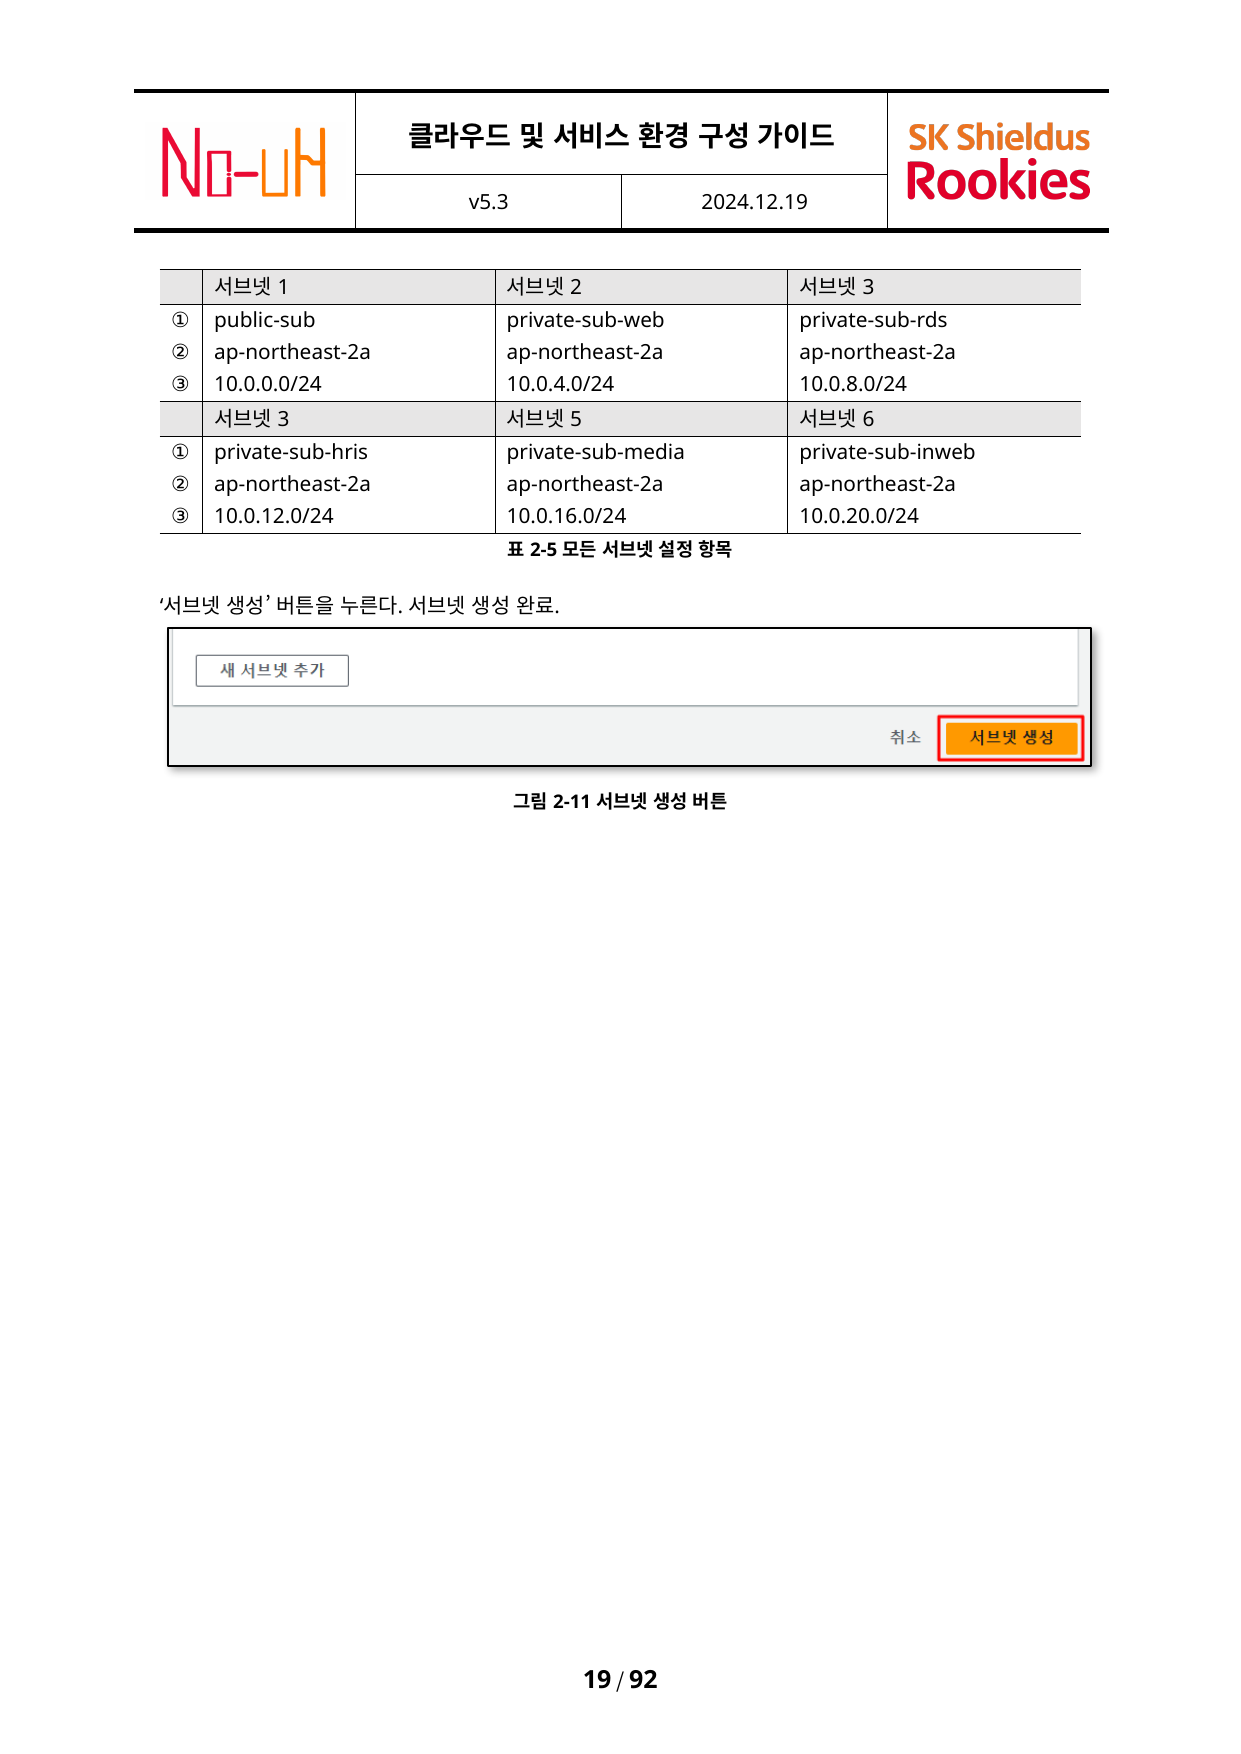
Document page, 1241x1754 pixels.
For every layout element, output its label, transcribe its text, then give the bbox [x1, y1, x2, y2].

table_cell 서브넷 6 [788, 402, 1081, 436]
table_cell ③ [160, 501, 202, 533]
table_cell ① [160, 305, 202, 337]
table_cell ③ [160, 369, 202, 401]
table_cell 10.0.12.0/24 [203, 501, 495, 533]
table_cell 서브넷 2 [496, 270, 787, 304]
table_cell ap-northeast-2a [788, 337, 1081, 369]
table_cell 서브넷 3 [203, 402, 495, 436]
table_cell 서브넷 5 [496, 402, 787, 436]
table_cell private-sub-media [496, 437, 787, 469]
table_cell 10.0.16.0/24 [496, 501, 787, 533]
table_cell 10.0.0.0/24 [203, 369, 495, 401]
table_cell [160, 402, 202, 436]
table_cell [160, 270, 202, 304]
table_cell private-sub-hris [203, 437, 495, 469]
table_cell ap-northeast-2a [203, 337, 495, 369]
table_cell ap-northeast-2a [496, 337, 787, 369]
table_cell ② [160, 469, 202, 501]
table_cell 10.0.4.0/24 [496, 369, 787, 401]
table_cell 10.0.20.0/24 [788, 501, 1081, 533]
picture [906, 118, 1090, 204]
table_cell 서브넷 3 [788, 270, 1081, 304]
table_cell public-sub [203, 305, 495, 337]
table_cell ② [160, 337, 202, 369]
table_cell ap-northeast-2a [203, 469, 495, 501]
table_cell ① [160, 437, 202, 469]
picture [169, 629, 1090, 765]
table_cell private-sub-inweb [788, 437, 1081, 469]
table_cell ap-northeast-2a [496, 469, 787, 501]
table_cell 10.0.8.0/24 [788, 369, 1081, 401]
table_cell ap-northeast-2a [788, 469, 1081, 501]
text ‘서브넷 생성’ 버튼을 누른다. 서브넷 생성 완료. [159, 590, 1081, 620]
picture [145, 122, 347, 200]
table_cell private-sub-web [496, 305, 787, 337]
table_cell private-sub-rds [788, 305, 1081, 337]
table_cell 서브넷 1 [203, 270, 495, 304]
